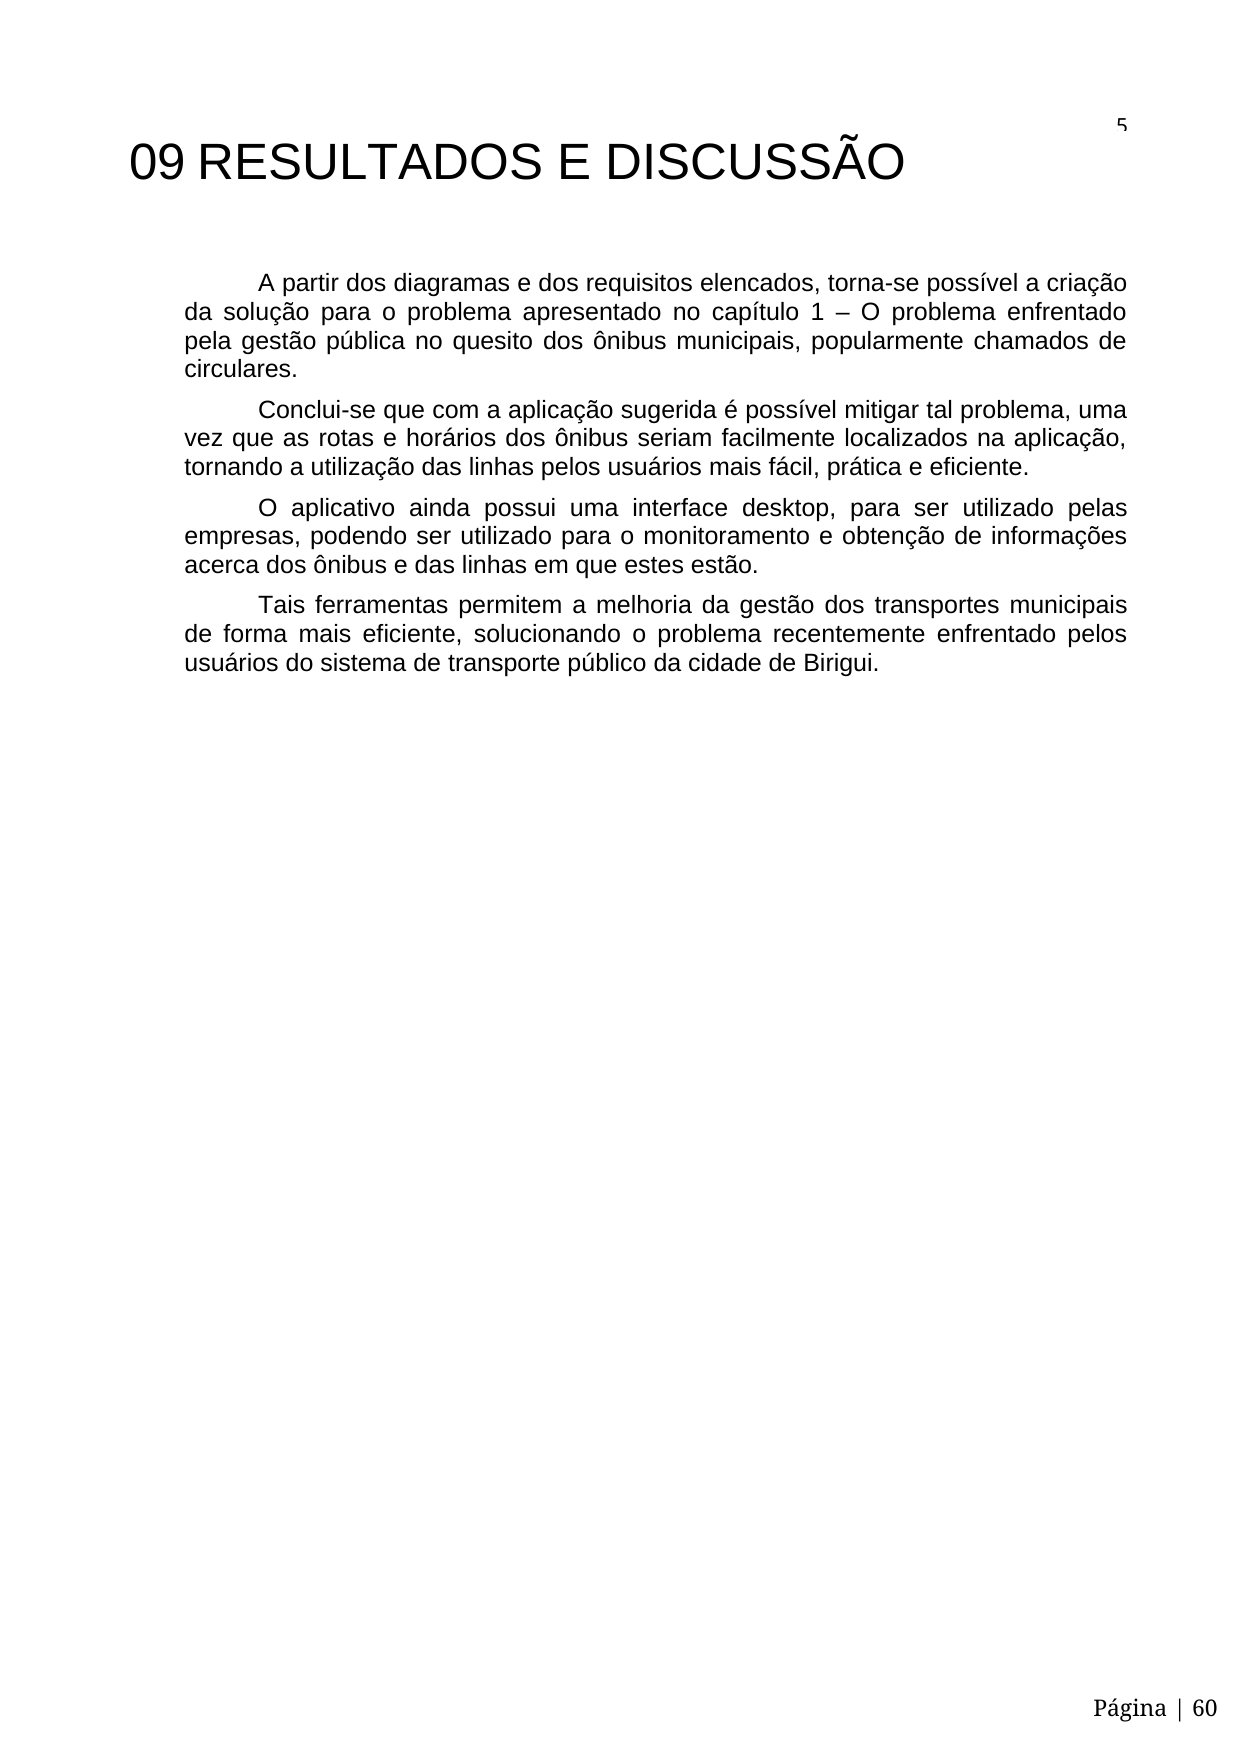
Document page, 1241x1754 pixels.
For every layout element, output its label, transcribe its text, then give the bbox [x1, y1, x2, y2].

text Conclui-se que com a aplicação sugerida é possível mitigar tal problema, uma vez que as rotas e horários dos ônibus seriam facilmente localizados na aplicação, tornando a utilização das linhas pelos usuários mais fácil, prática e eficiente. [184, 395, 1129, 481]
subtitle 09 RESULTADOS E DISCUSSÃO [127, 131, 1240, 190]
text A partir dos diagramas e dos requisitos elencados, torna-se possível a criação da solução para o problema apresentado no capítulo 1 – O problema enfrentado pela gestão pública no quesito dos ônibus municipais, popularmente chamados de circulares. [184, 268, 1129, 383]
text O aplicativo ainda possui uma interface desktop, para ser utilizado pelas empresas, podendo ser utilizado para o monitoramento e obtenção de informações acerca dos ônibus e das linhas em que estes estão. [184, 492, 1129, 579]
text Tais ferramentas permitem a melhoria da gestão dos transportes municipais de forma mais eficiente, solucionando o problema recentemente enfrentado pelos usuários do sistema de transporte público da cidade de Birigui. [184, 590, 1129, 677]
